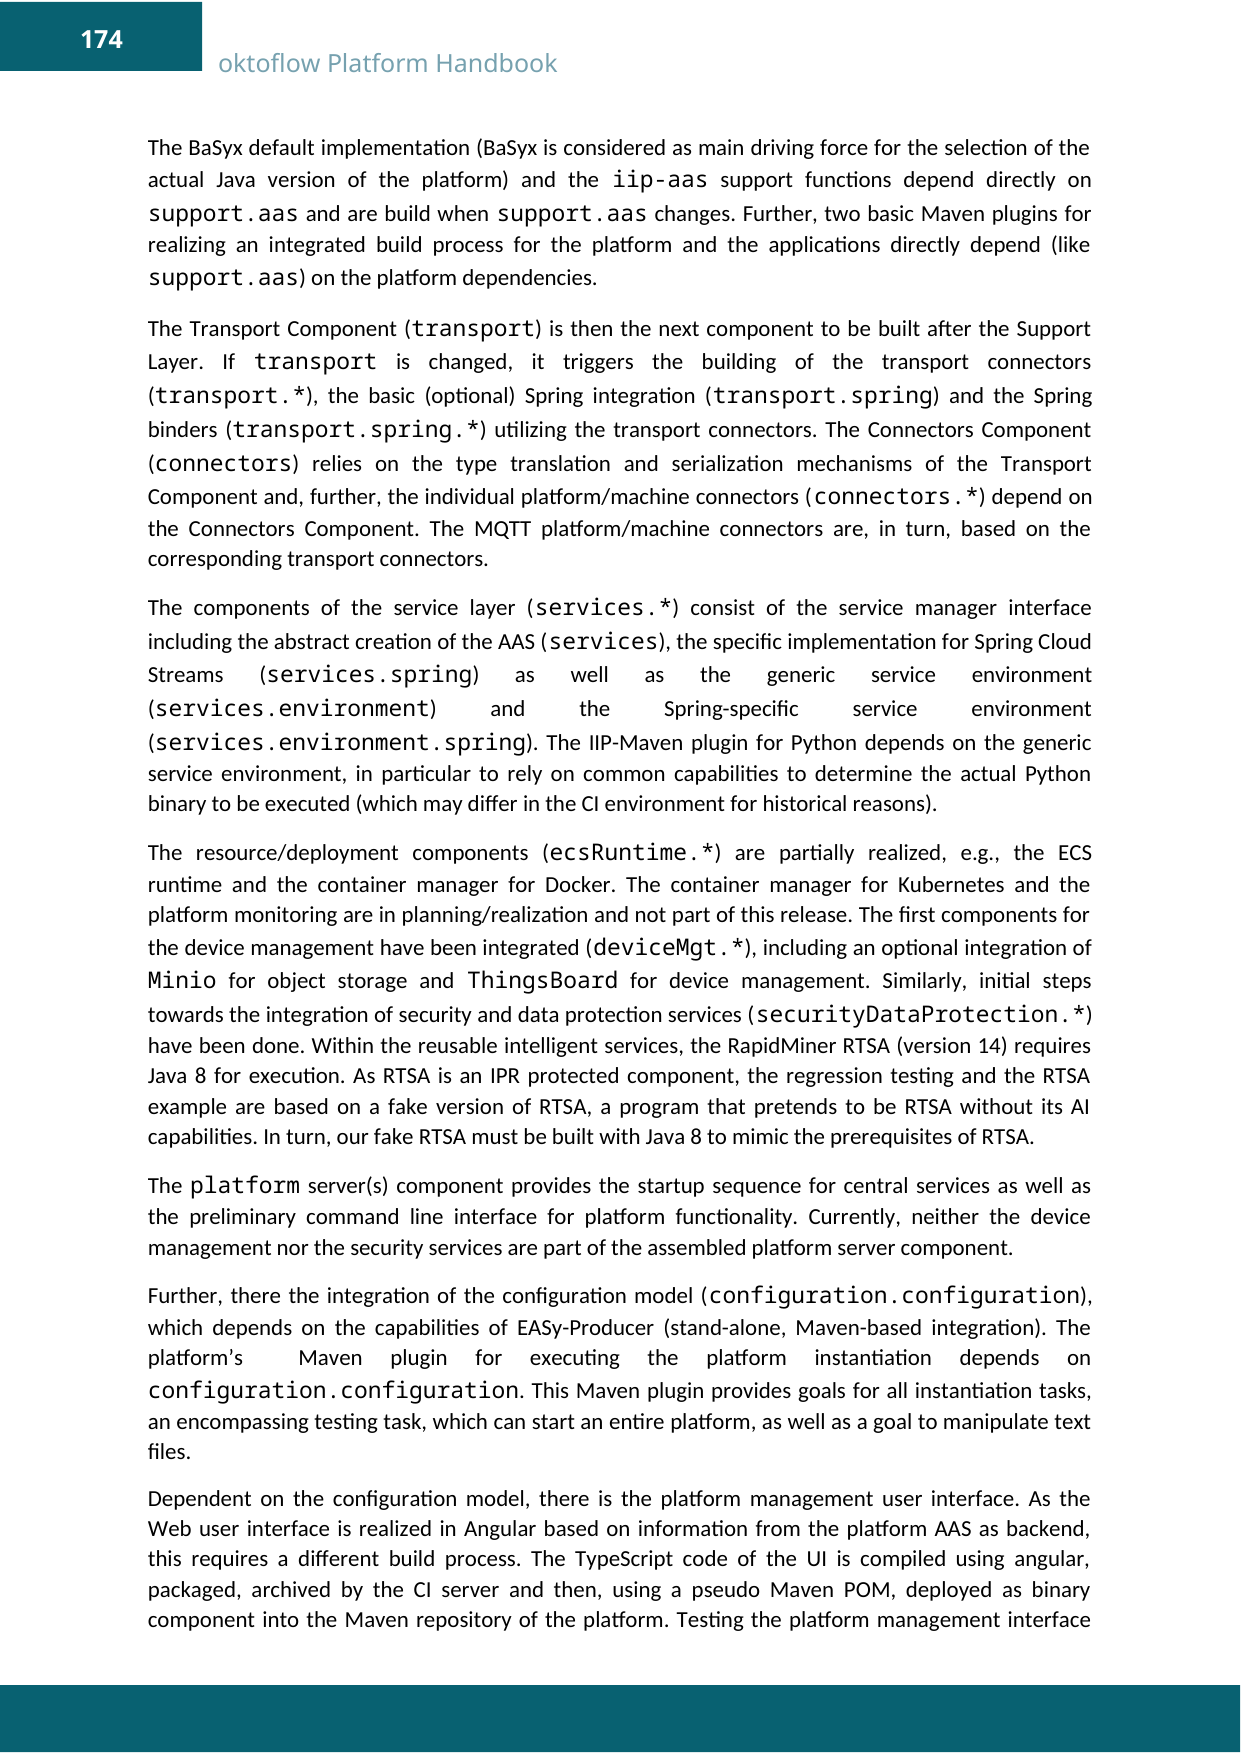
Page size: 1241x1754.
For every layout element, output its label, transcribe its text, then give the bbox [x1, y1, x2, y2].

text Further, there the integration of the configuration model (configuration.configuration), which depends on the capabilities of EASy-Producer (stand-alone, Maven-based integration). The platform’s Maven plugin for executing the platform instantiation depends on configuration.configuration. This Maven plugin provides goals for all instantiation tasks, an encompassing testing task, which can start an entire platform, as well as a goal to manipulate text files. [148, 1279, 1093, 1465]
text The resource/deployment components (ecsRuntime.*) are partially realized, e.g., the ECS runtime and the container manager for Docker. The container manager for Kubernetes and the platform monitoring are in planning/realization and not part of this release. The first components for the device management have been integrated (deviceMgt.*), including an optional integration of Minio for object storage and ThingsBoard for device management. Similarly, initial steps towards the integration of security and data protection services (securityDataProtection.*) have been done. Within the reusable intelligent services, the RapidMiner RTSA (version 14) requires Java 8 for execution. As RTSA is an IPR protected component, the regression testing and the RTSA example are based on a fake version of RTSA, a program that pretends to be RTSA without its AI capabilities. In turn, our fake RTSA must be built with Java 8 to mimic the prerequisites of RTSA. [148, 836, 1093, 1150]
text The BaSyx default implementation (BaSyx is considered as main driving force for the selection of the actual Java version of the platform) and the iip-aas support functions depend directly on support.aas and are build when support.aas changes. Further, two basic Maven plugins for realizing an integrated build process for the platform and the applications directly depend (like support.aas) on the platform dependencies. [148, 133, 1093, 292]
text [148, 1484, 1093, 1633]
text The platform server(s) component provides the startup sequence for central services as well as the preliminary command line interface for platform functionality. Currently, neither the device management nor the security services are part of the assembled platform server component. [148, 1169, 1093, 1261]
text The components of the service layer (services.*) consist of the service manager interface including the abstract creation of the AAS (services), the specific implementation for Spring Cloud Streams (services.spring) as well as the generic service environment (services.environment) and the Spring-specific service environment (services.environment.spring). The IIP-Maven plugin for Python depends on the generic service environment, in particular to rely on common capabilities to determine the actual Python binary to be executed (which may differ in the CI environment for historical reasons). [148, 591, 1093, 817]
text The Transport Component (transport) is then the next component to be built after the Support Layer. If transport is changed, it triggers the building of the transport connectors (transport.*), the basic (optional) Spring integration (transport.spring) and the Spring binders (transport.spring.*) utilizing the transport connectors. The Connectors Component (connectors) relies on the type translation and serialization mechanisms of the Transport Component and, further, the individual platform/machine connectors (connectors.*) depend on the Connectors Component. The MQTT platform/machine connectors are, in turn, based on the corresponding transport connectors. [148, 312, 1093, 572]
